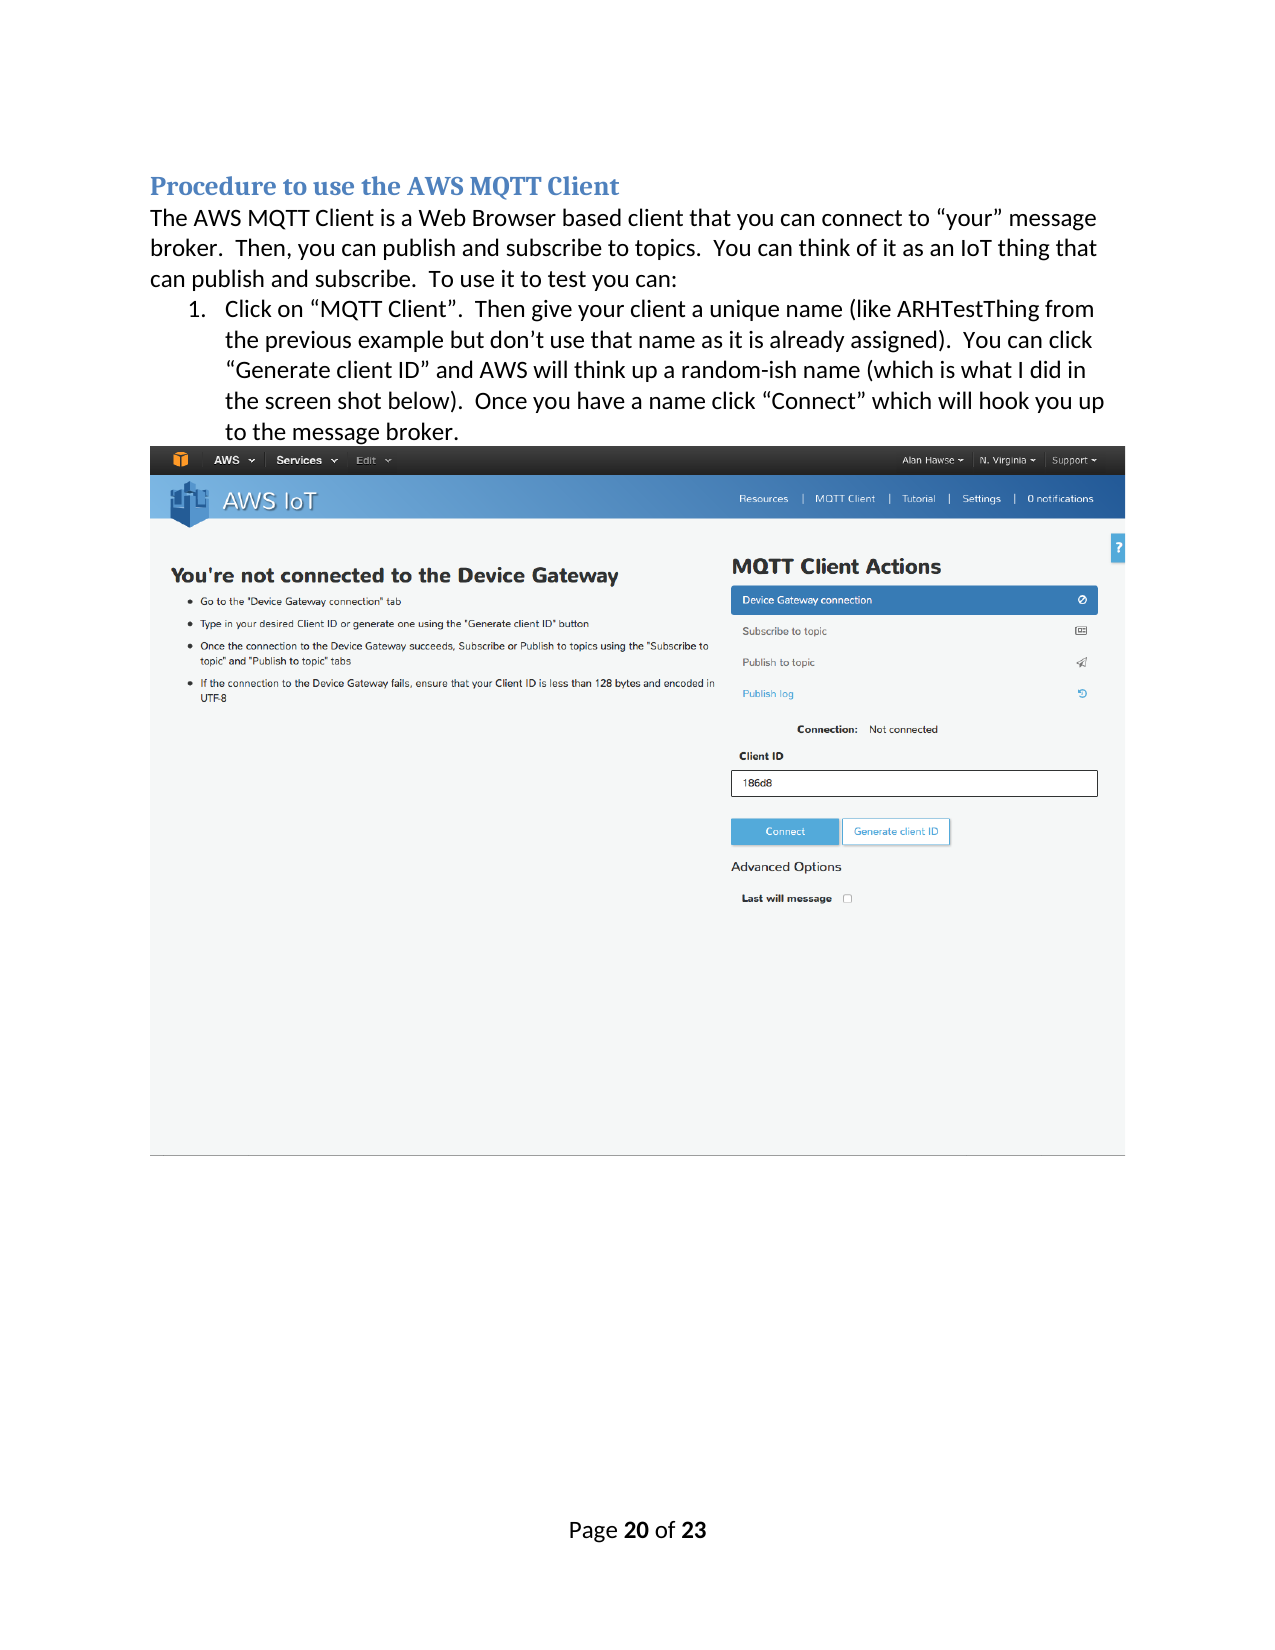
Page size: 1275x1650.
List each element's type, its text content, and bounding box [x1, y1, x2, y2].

picture [150, 446, 1125, 1156]
text The AWS MQTT Client is a Web Browser based client that you can connect to “your” message broker. Then, you can publish and subscribe to topics. You can think of it as an IoT thing that can publish and subscribe. To use it to test you can: [150, 202, 1125, 293]
subtitle Procedure to use the AWS MQTT Client [150, 171, 1125, 202]
list Click on “MQTT Client”. Then give your client a unique name (like ARHTestThing from the previous example but don’t use that name as it is already assigned). You can click “Generate client ID” and AWS will think up a random-ish name (which is what I did in the screen shot below). Once you have a name click “Connect” which will hook you up to the message broker. [187, 293, 1125, 446]
